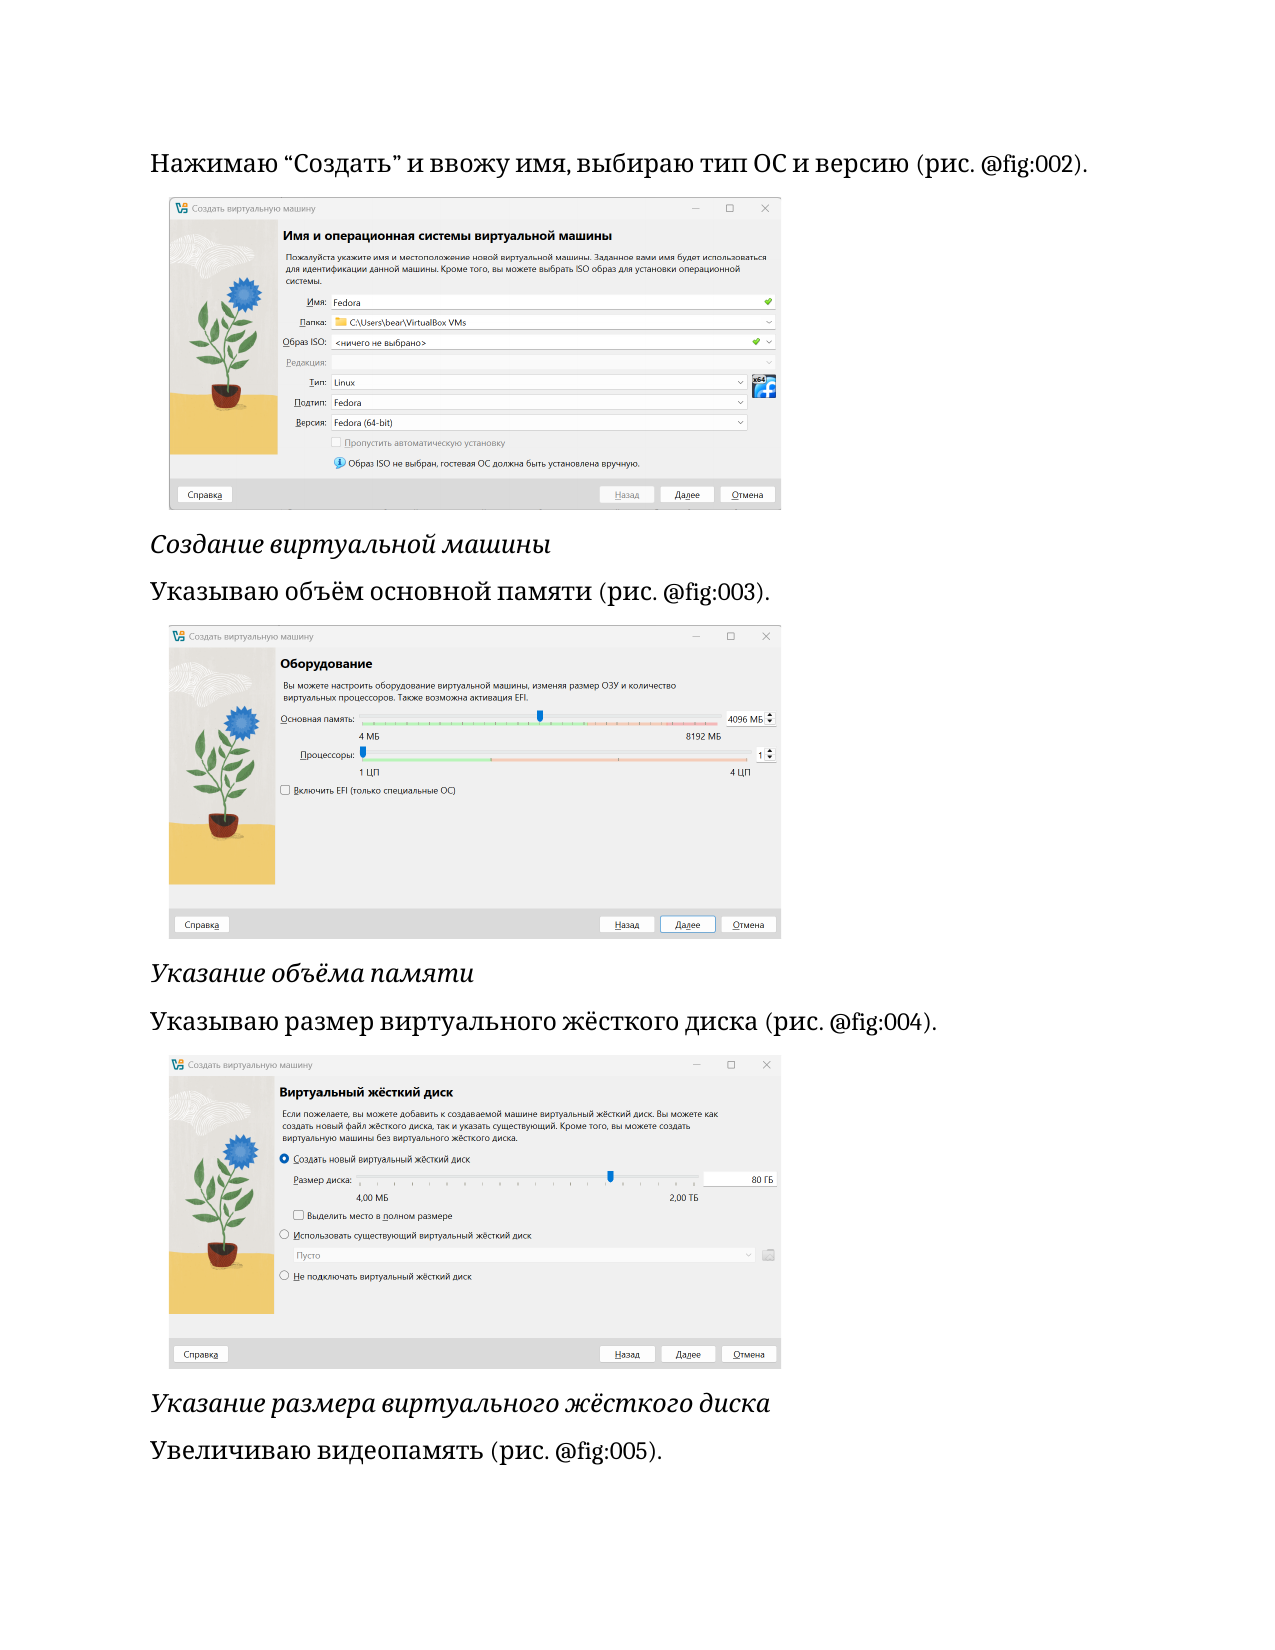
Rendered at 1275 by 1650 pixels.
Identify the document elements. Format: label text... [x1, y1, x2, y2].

picture [168, 197, 782, 510]
text Нажимаю “Создать” и ввожу имя, выбираю тип ОС и версию (рис. @fig:002). [150, 150, 1125, 179]
text Указание размера виртуального жёсткого диска [150, 1389, 1125, 1418]
text Указываю размер виртуального жёсткого диска (рис. @fig:004). [150, 1007, 1125, 1036]
picture [168, 1055, 782, 1369]
text Создание виртуальной машины [150, 531, 1125, 559]
text Увеличиваю видеопамять (рис. @fig:005). [150, 1437, 1125, 1466]
text Указываю объём основной памяти (рис. @fig:003). [150, 578, 1125, 607]
picture [168, 625, 782, 939]
text Указание объёма памяти [150, 960, 1125, 989]
